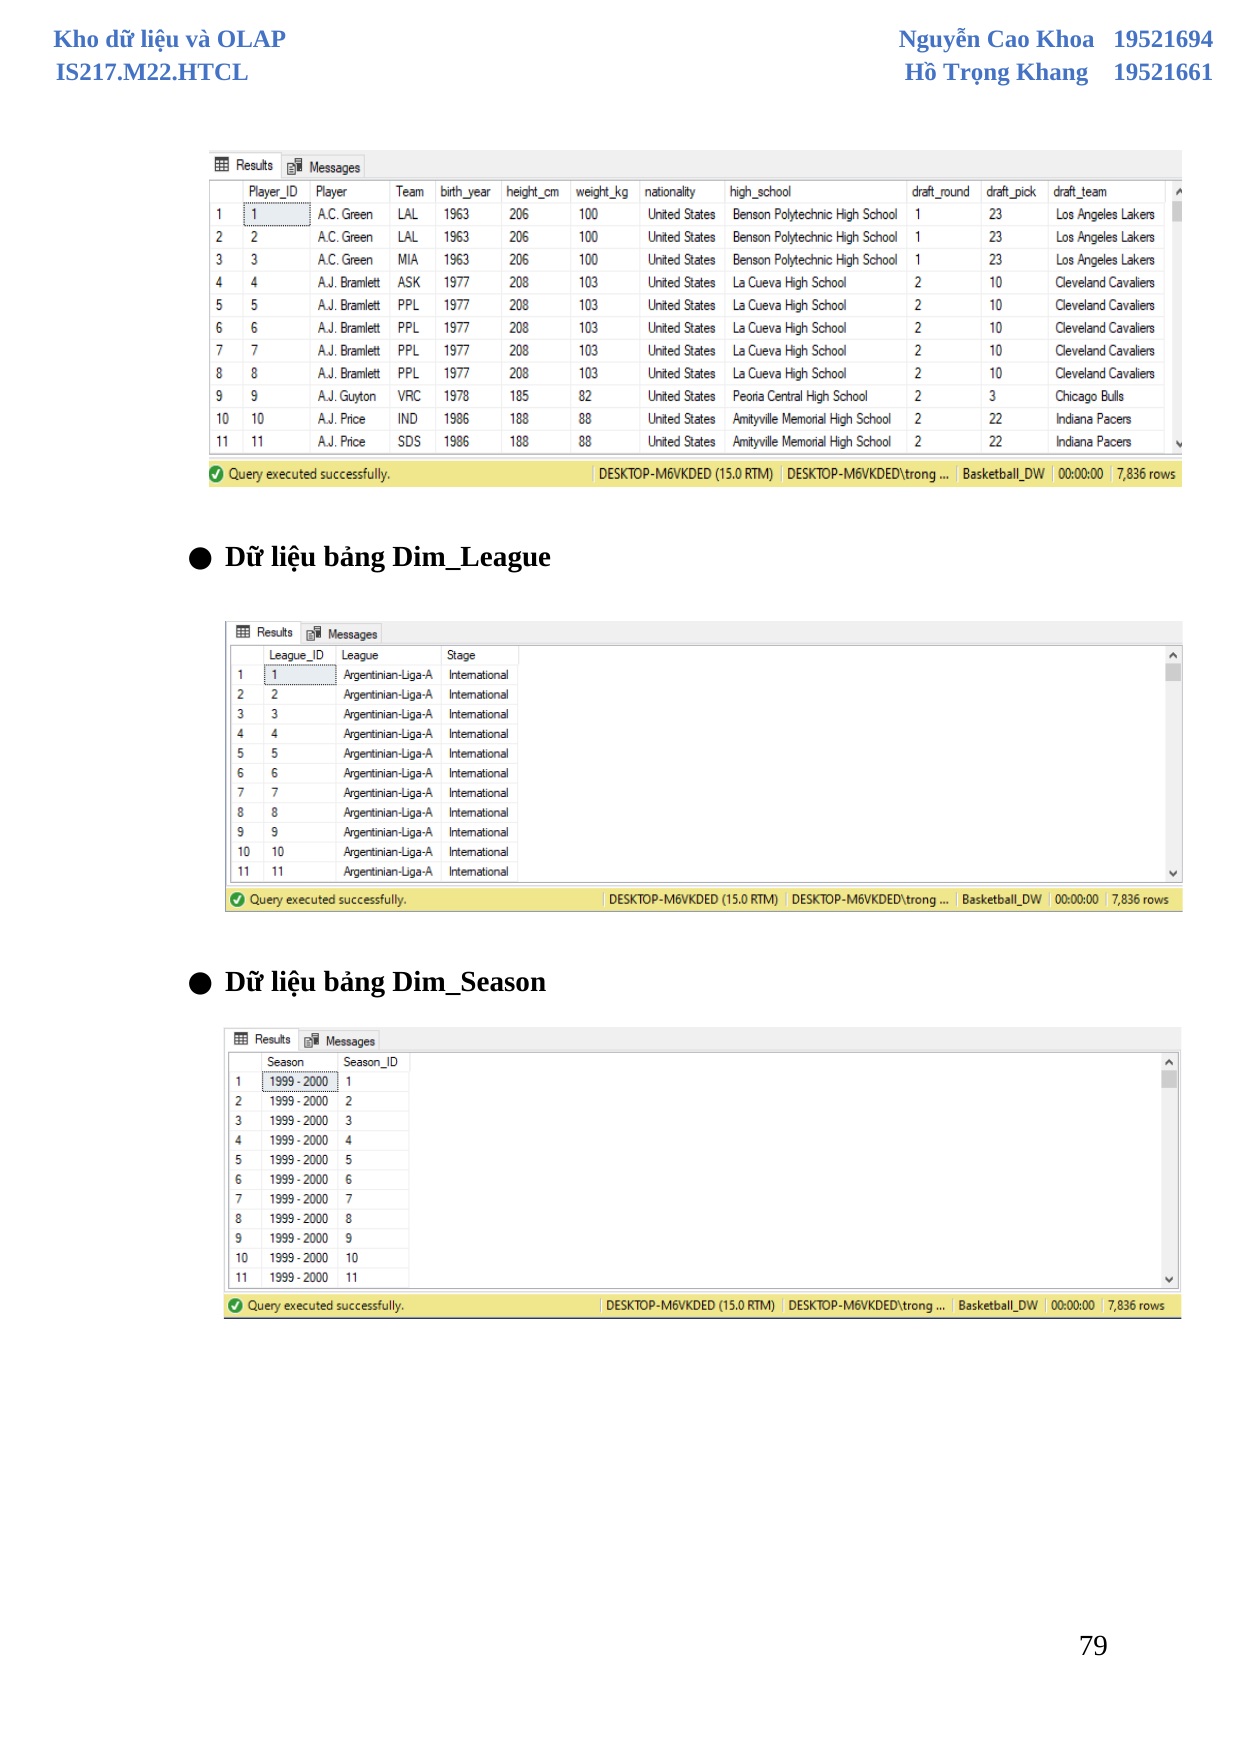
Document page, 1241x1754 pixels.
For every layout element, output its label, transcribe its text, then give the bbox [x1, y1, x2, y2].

list Dữ liệu bảng Dim_Season [187, 948, 1107, 1008]
picture [225, 621, 1183, 912]
picture [223, 1027, 1182, 1319]
list Dữ liệu bảng Dim_League [187, 523, 1107, 583]
picture [209, 150, 1182, 487]
